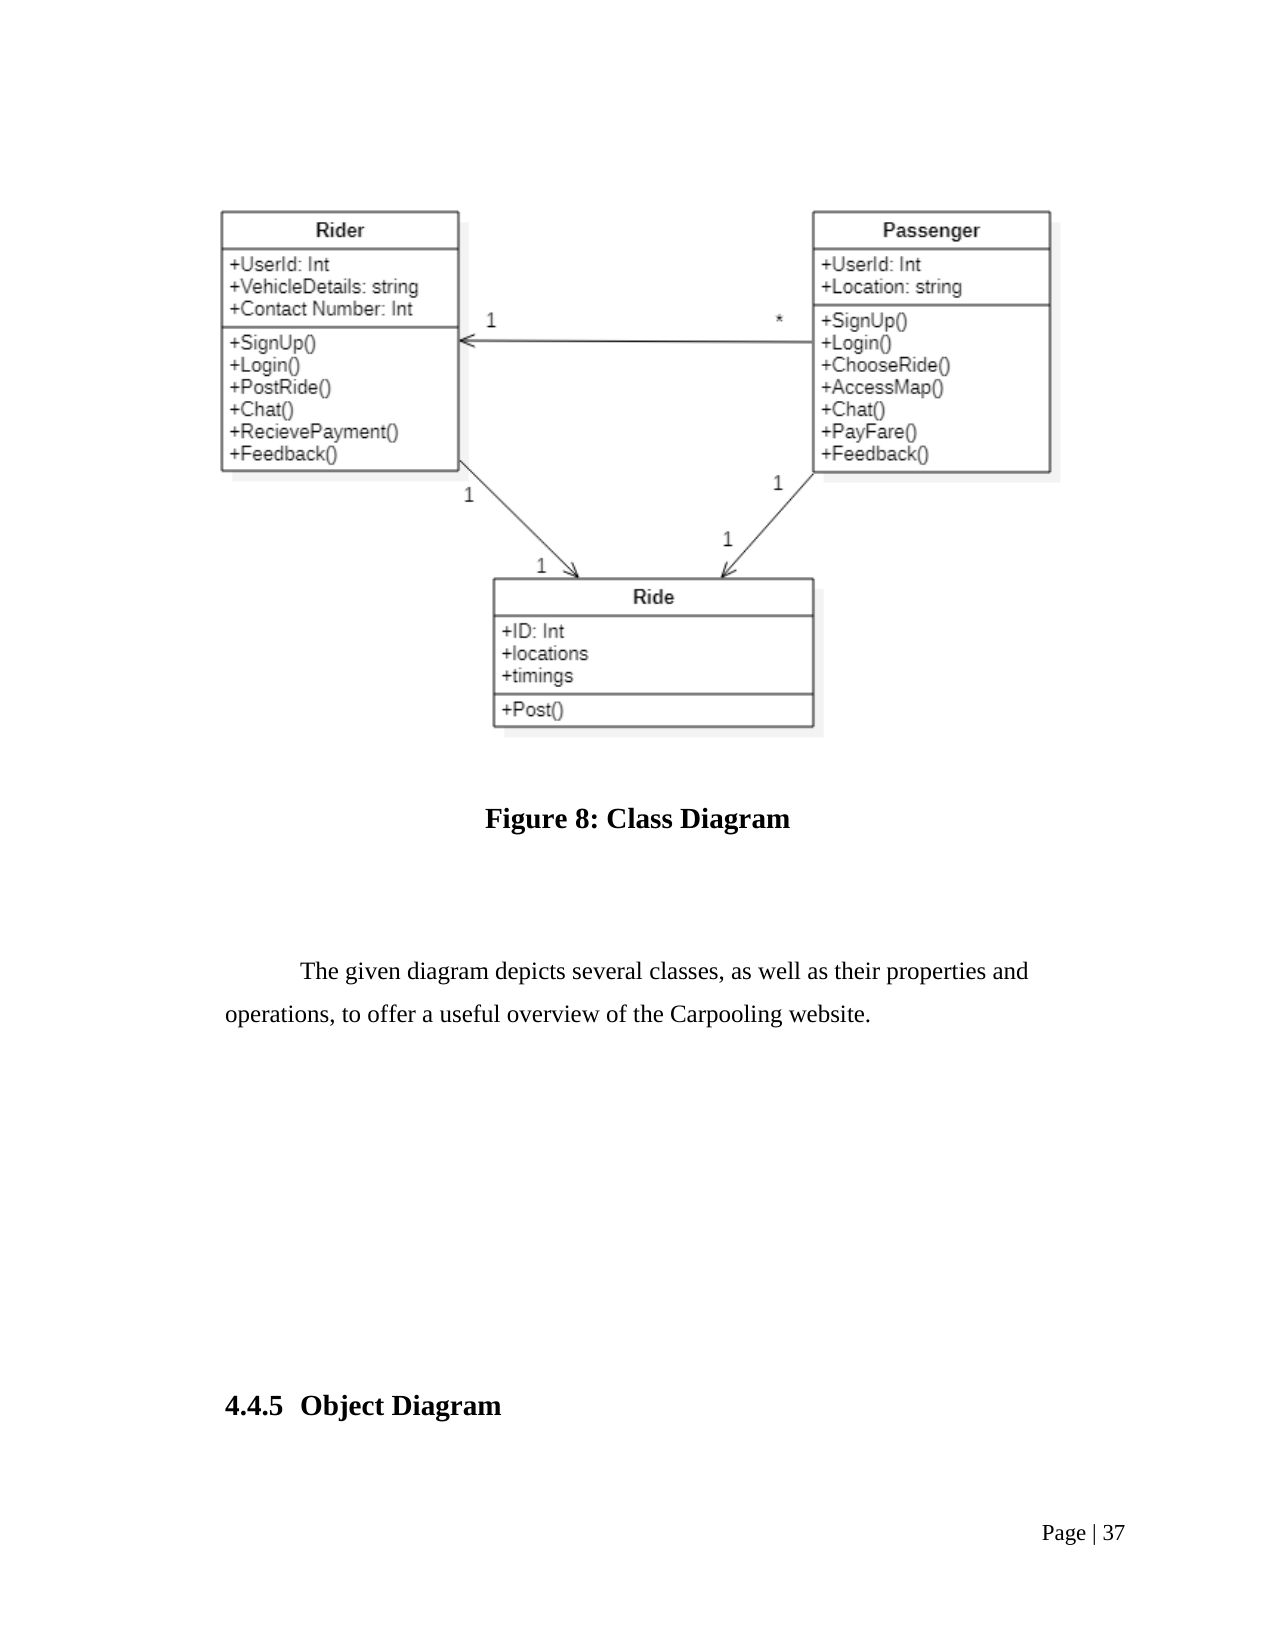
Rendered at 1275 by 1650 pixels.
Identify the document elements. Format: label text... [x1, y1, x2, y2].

text The given diagram depicts several classes, as well as their properties and operations, to offer a useful overview of the Carpooling website. [225, 956, 1125, 1028]
subtitle Object Diagram [225, 1388, 1125, 1422]
picture [186, 150, 1089, 786]
